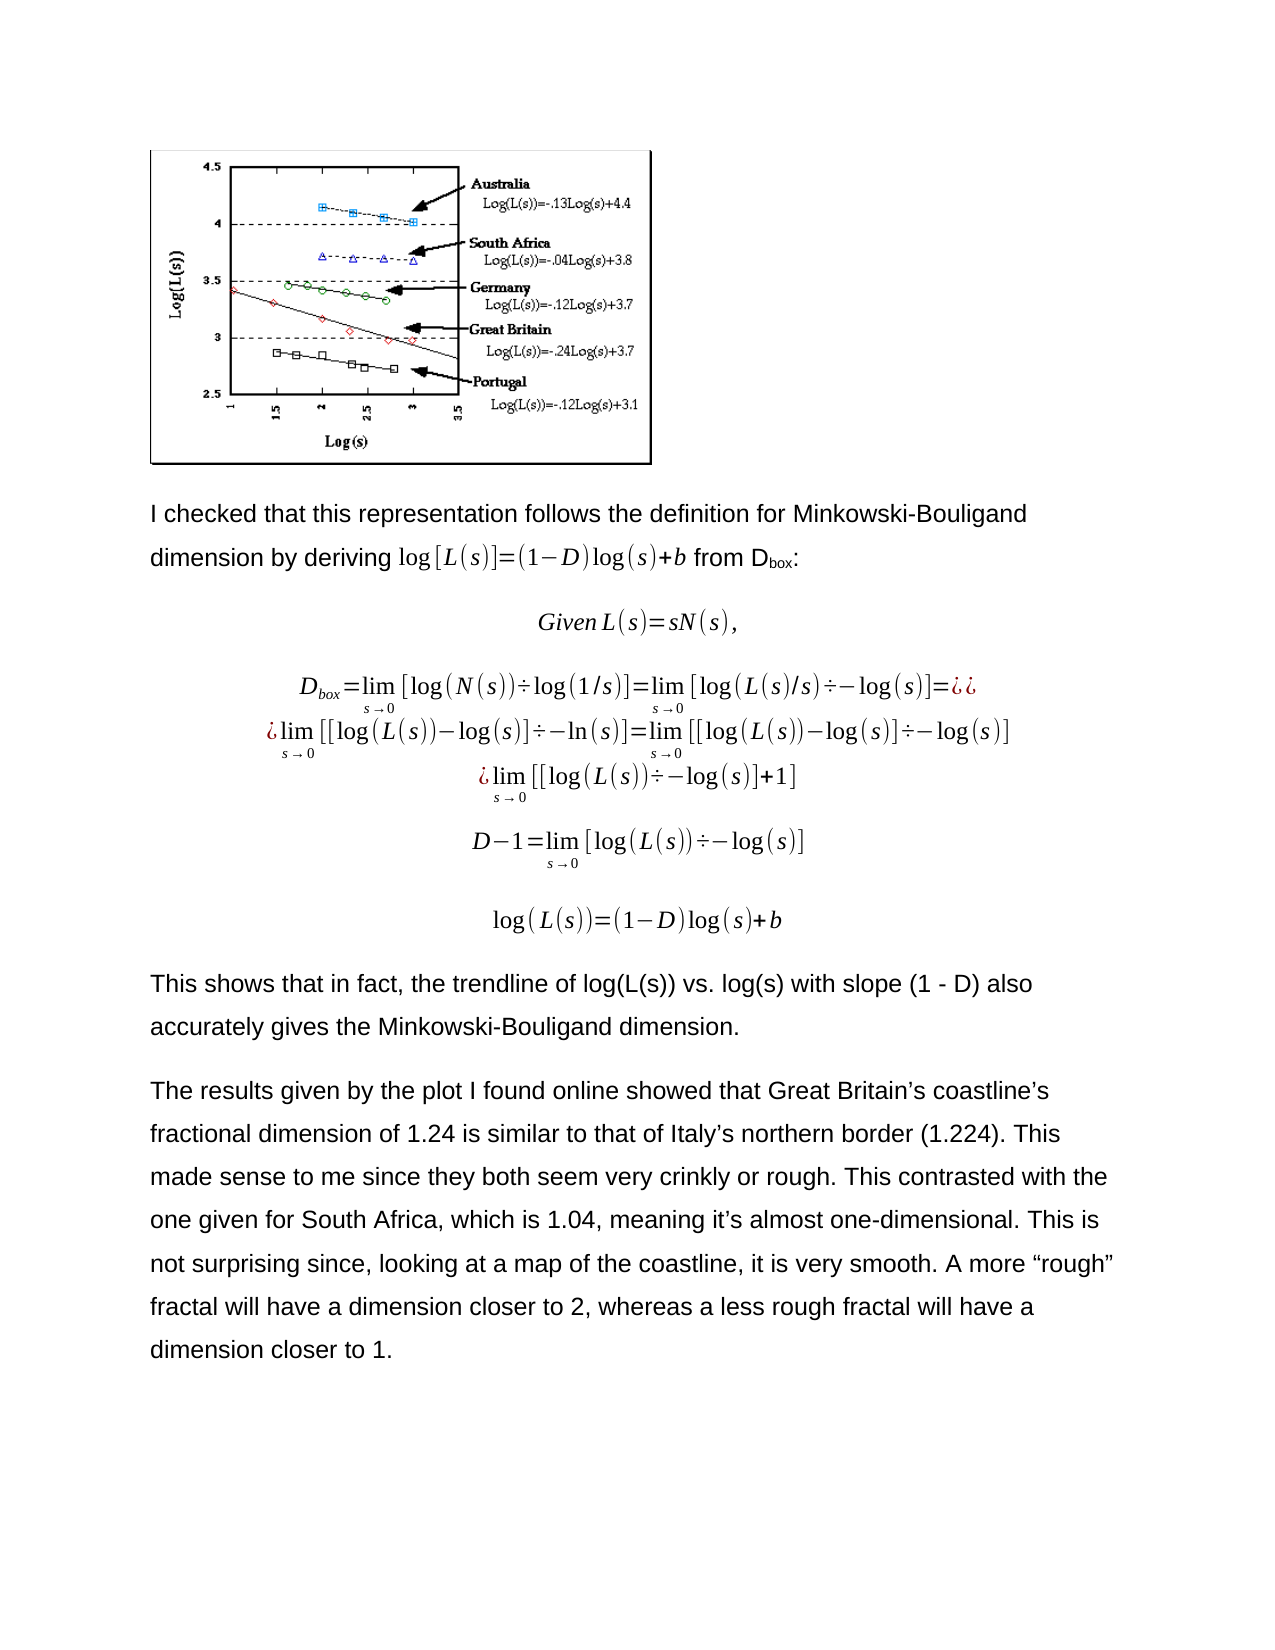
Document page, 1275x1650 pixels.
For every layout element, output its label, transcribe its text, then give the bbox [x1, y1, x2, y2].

text This shows that in fact, the trendline of log(L(s)) vs. log(s) with slope (1 - D) also accurately gives the Minkowski-Bouligand dimension. [150, 969, 1125, 1041]
text The results given by the plot I found online showed that Great Britain’s coastline’s fractional dimension of 1.24 is similar to that of Italy’s northern border (1.224). This made sense to me since they both seem very crinkly or rough. This contrasted with the one given for South Africa, which is 1.04, meaning it’s almost one-dimensional. This is not surprising since, looking at a map of the coastline, it is very smooth. A more “rough” fractal will have a dimension closer to 2, whereas a less rough fractal will have a dimension closer to 1. [150, 1076, 1125, 1363]
picture [150, 150, 652, 465]
text I checked that this representation follows the definition for Minkowski-Bouligand dimension by deriving from Dbox: [150, 499, 1125, 572]
